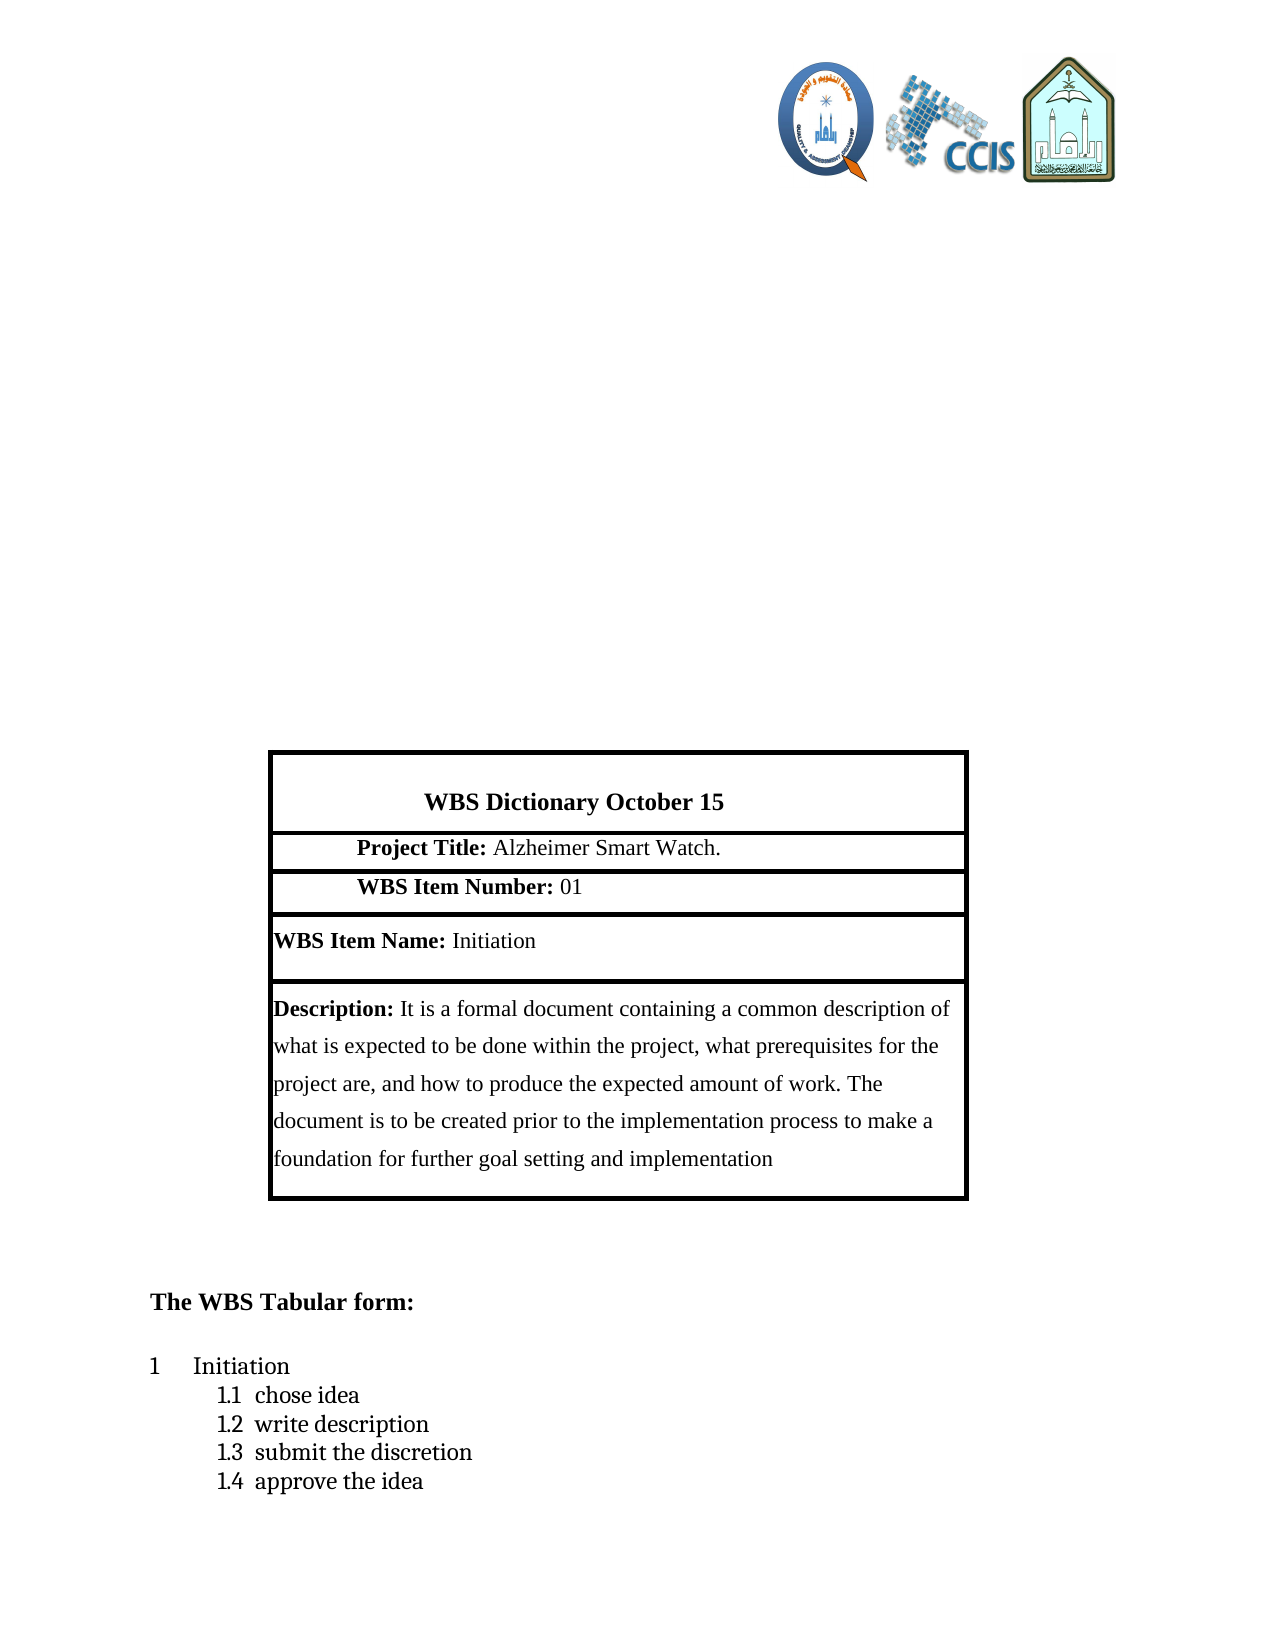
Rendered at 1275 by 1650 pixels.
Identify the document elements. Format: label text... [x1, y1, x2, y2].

table_cell Project Title: Alzheimer Smart Watch. [273, 835, 964, 869]
list Initiation [150, 1352, 1125, 1381]
picture [778, 62, 874, 188]
list approve the idea [217, 1467, 1125, 1496]
list chose idea [217, 1381, 1125, 1409]
text The WBS Tabular form: [150, 1287, 1125, 1316]
table_cell WBS Item Name: Initiation [273, 917, 964, 979]
picture [885, 75, 1016, 180]
table_cell WBS Item Number: 01 [273, 874, 964, 912]
list write description [217, 1409, 1125, 1438]
table_cell Description: It is a formal document containing a common description of what is expected to be done within the project, what prerequisites for the project are, and how to produce the expected amount of work. The document is to be created prior to the implementation process to make a foundation for further goal setting and implementation [273, 984, 964, 1196]
table_header W Dictionary Entry March 2try March 20 [273, 755, 964, 831]
list submit the discretion [217, 1438, 1125, 1467]
